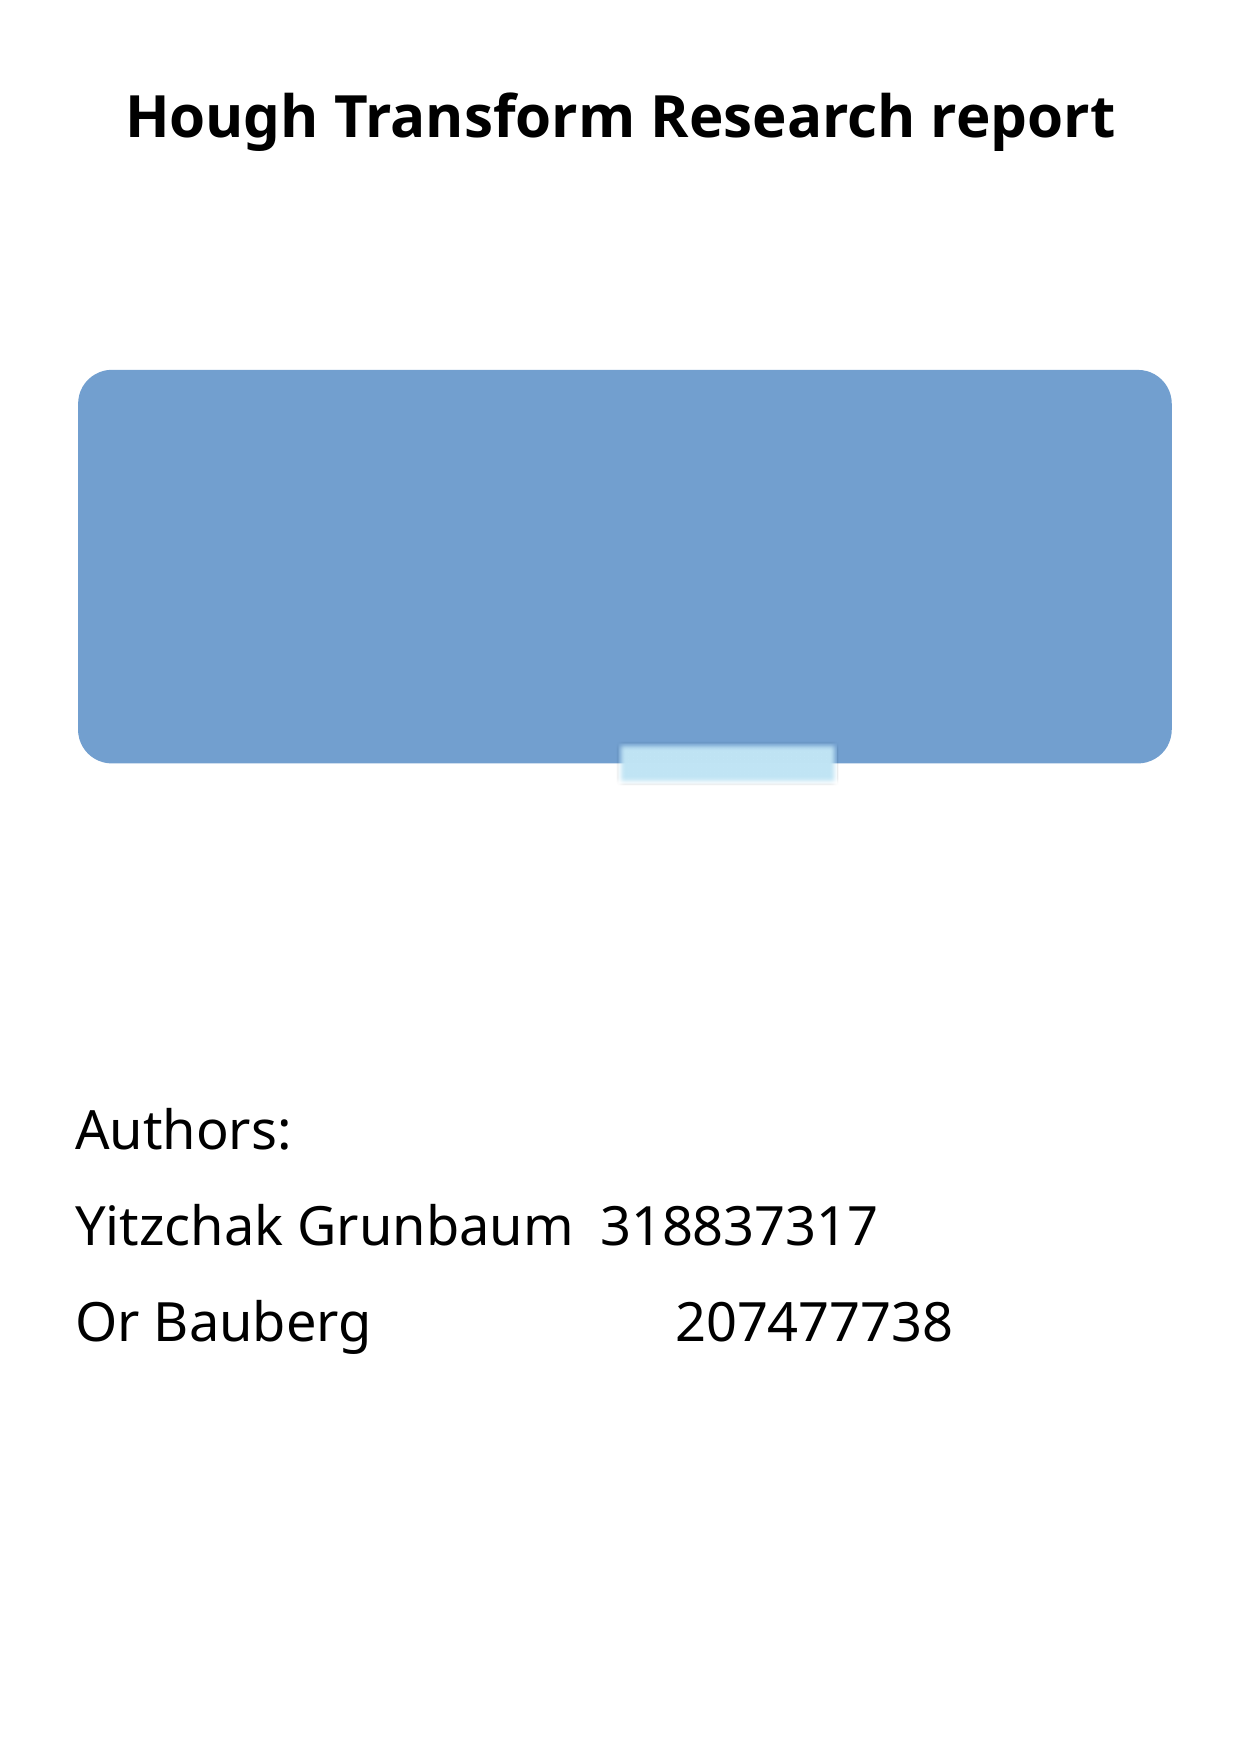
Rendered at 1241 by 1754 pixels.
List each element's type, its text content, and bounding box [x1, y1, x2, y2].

text Yitzchak Grunbaum 318837317 [75, 1187, 1165, 1261]
text Authors: [75, 1091, 1165, 1165]
text Hough Transform Research report [75, 75, 1165, 154]
text Or Bauberg 207477738 [75, 1284, 1165, 1357]
